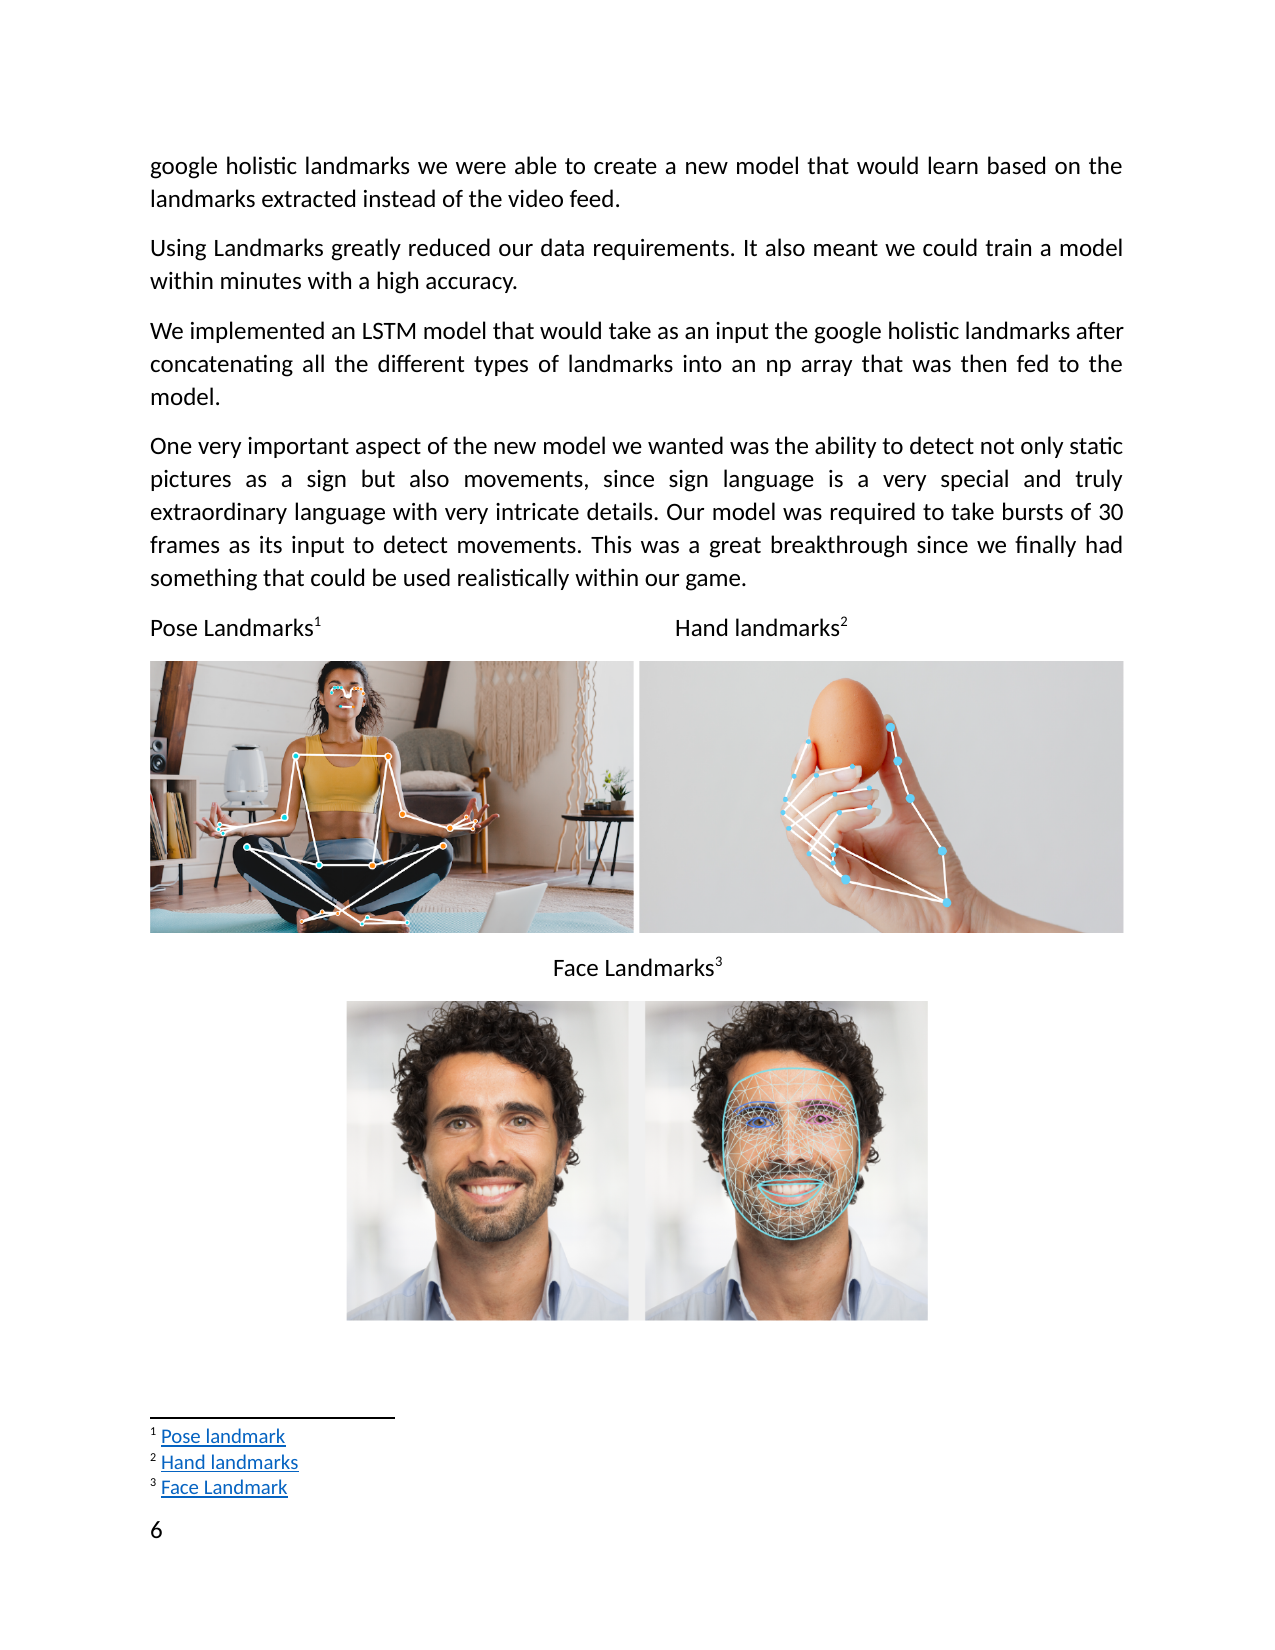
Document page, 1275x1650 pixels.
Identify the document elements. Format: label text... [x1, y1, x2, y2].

text Using Landmarks greatly reduced our data requirements. It also meant we could train a model within minutes with a high accuracy. [150, 232, 1125, 296]
text Face Landmarks [150, 952, 1125, 982]
text We implemented an LSTM model that would take as an input the google holistic landmarks after concatenating all the different types of landmarks into an np array that was then fed to the model. [150, 315, 1125, 411]
text One very important aspect of the new model we wanted was the ability to detect not only static pictures as a sign but also movements, since sign language is a very special and truly extraordinary language with very intricate details. Our model was required to take bursts of 30 frames as its input to detect movements. This was a great breakthrough since we finally had something that could be used realistically within our game. [150, 430, 1125, 593]
picture [150, 661, 634, 933]
picture [639, 661, 1124, 933]
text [150, 150, 1125, 213]
picture [346, 1001, 929, 1321]
text Pose Landmarks Hand landmarks [150, 612, 1125, 642]
